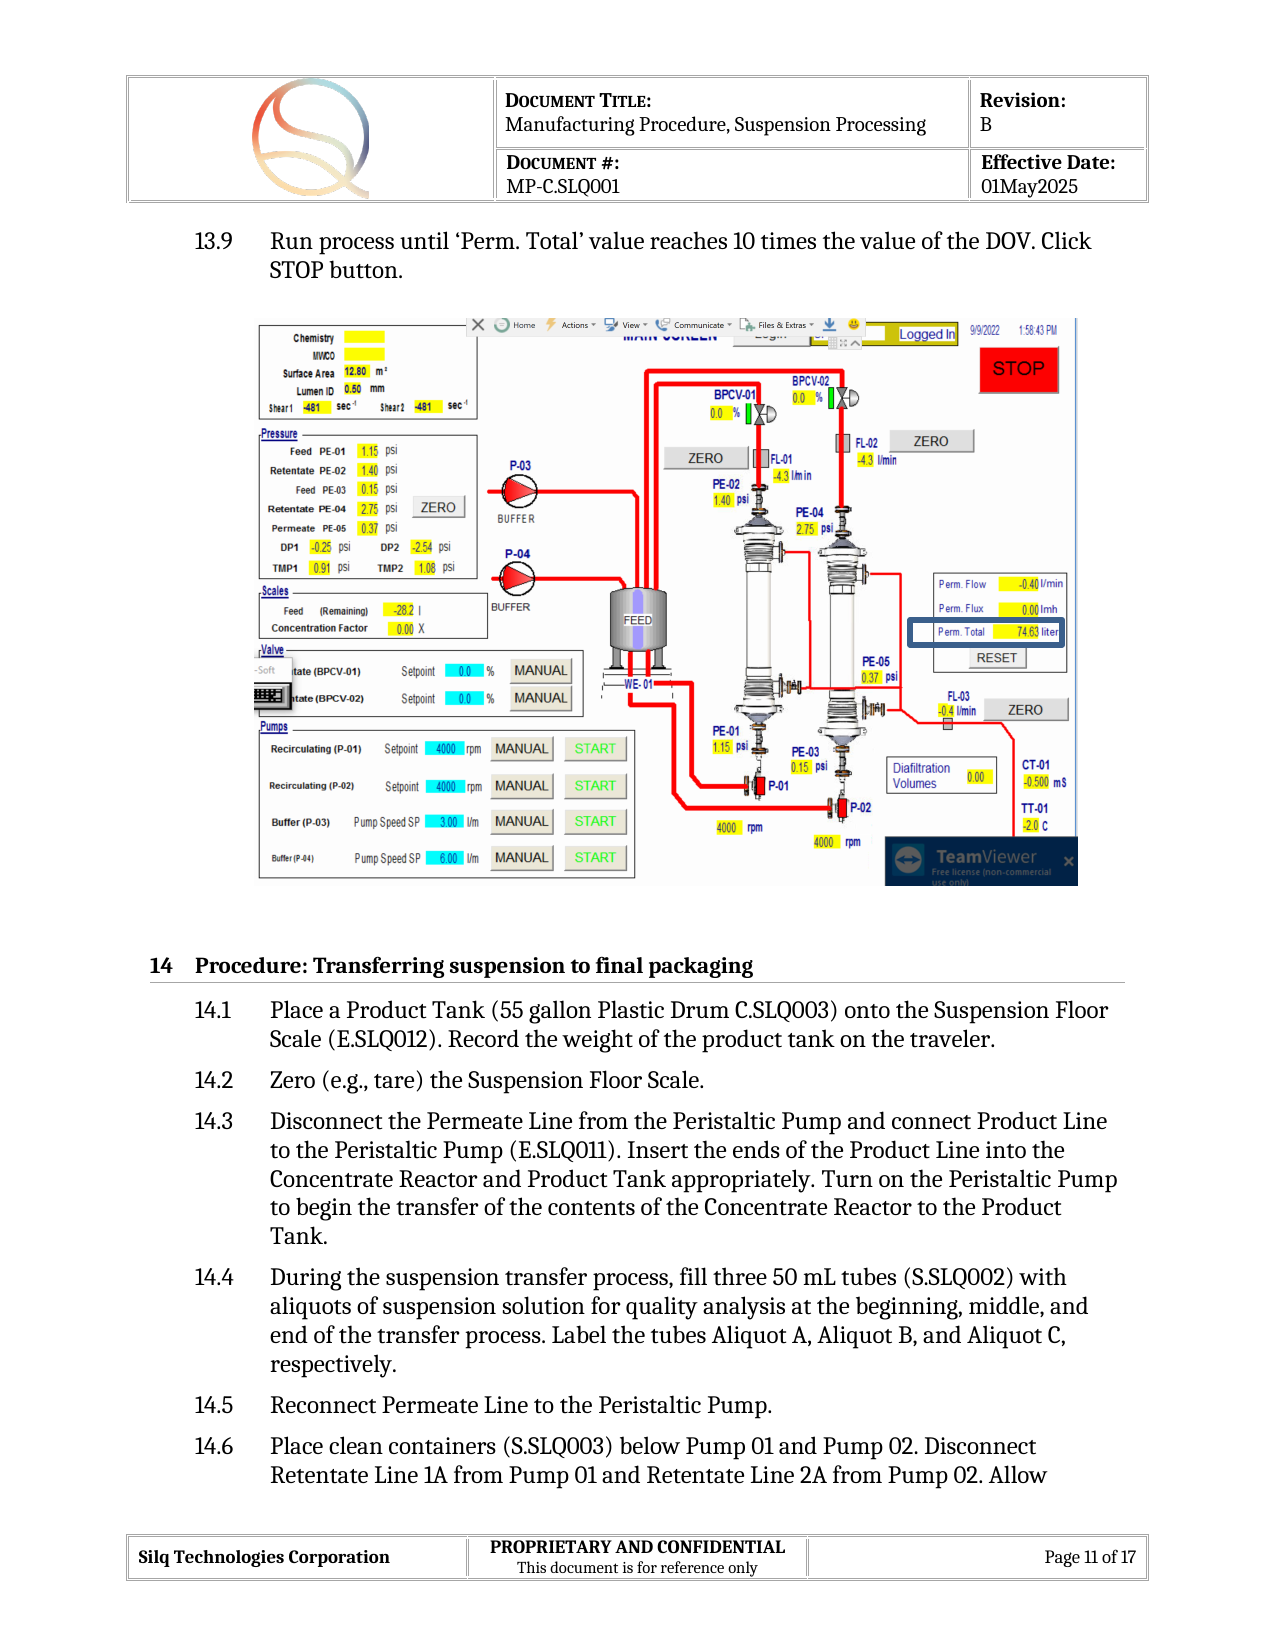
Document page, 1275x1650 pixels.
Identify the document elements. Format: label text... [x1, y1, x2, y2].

subtitle Reconnect Permeate Line to the Peristaltic Pump. [195, 1391, 1125, 1419]
subtitle During the suspension transfer process, fill three 50 mL tubes (S.SLQ002) with aliquots of suspension solution for quality analysis at the beginning, middle, and end of the transfer process. Label the tubes Aliquot A, Aliquot B, and Aliquot C, respectively. [195, 1263, 1125, 1378]
picture [254, 318, 1078, 886]
subtitle Zero (e.g., tare) the Suspension Floor Scale. [195, 1066, 1125, 1094]
subtitle Disconnect the Permeate Line from the Peristaltic Pump and connect Product Line to the Peristaltic Pump (E.SLQ011). Insert the ends of the Product Line into the Concentrate Reactor and Product Tank appropriately. Turn on the Peristaltic Pump to begin the transfer of the contents of the Concentrate Reactor to the Product Tank. [195, 1107, 1125, 1251]
subtitle Run process until ‘Perm. Total’ value reaches 10 times the value of the DOV. Click STOP button. [195, 227, 1125, 285]
subtitle Place a Product Tank (55 gallon Plastic Drum C.SLQ003) onto the Suspension Floor Scale (E.SLQ012). Record the weight of the product tank on the traveler. [195, 996, 1125, 1053]
picture [252, 78, 369, 199]
subtitle Procedure: Transferring suspension to final packaging [150, 953, 1125, 982]
